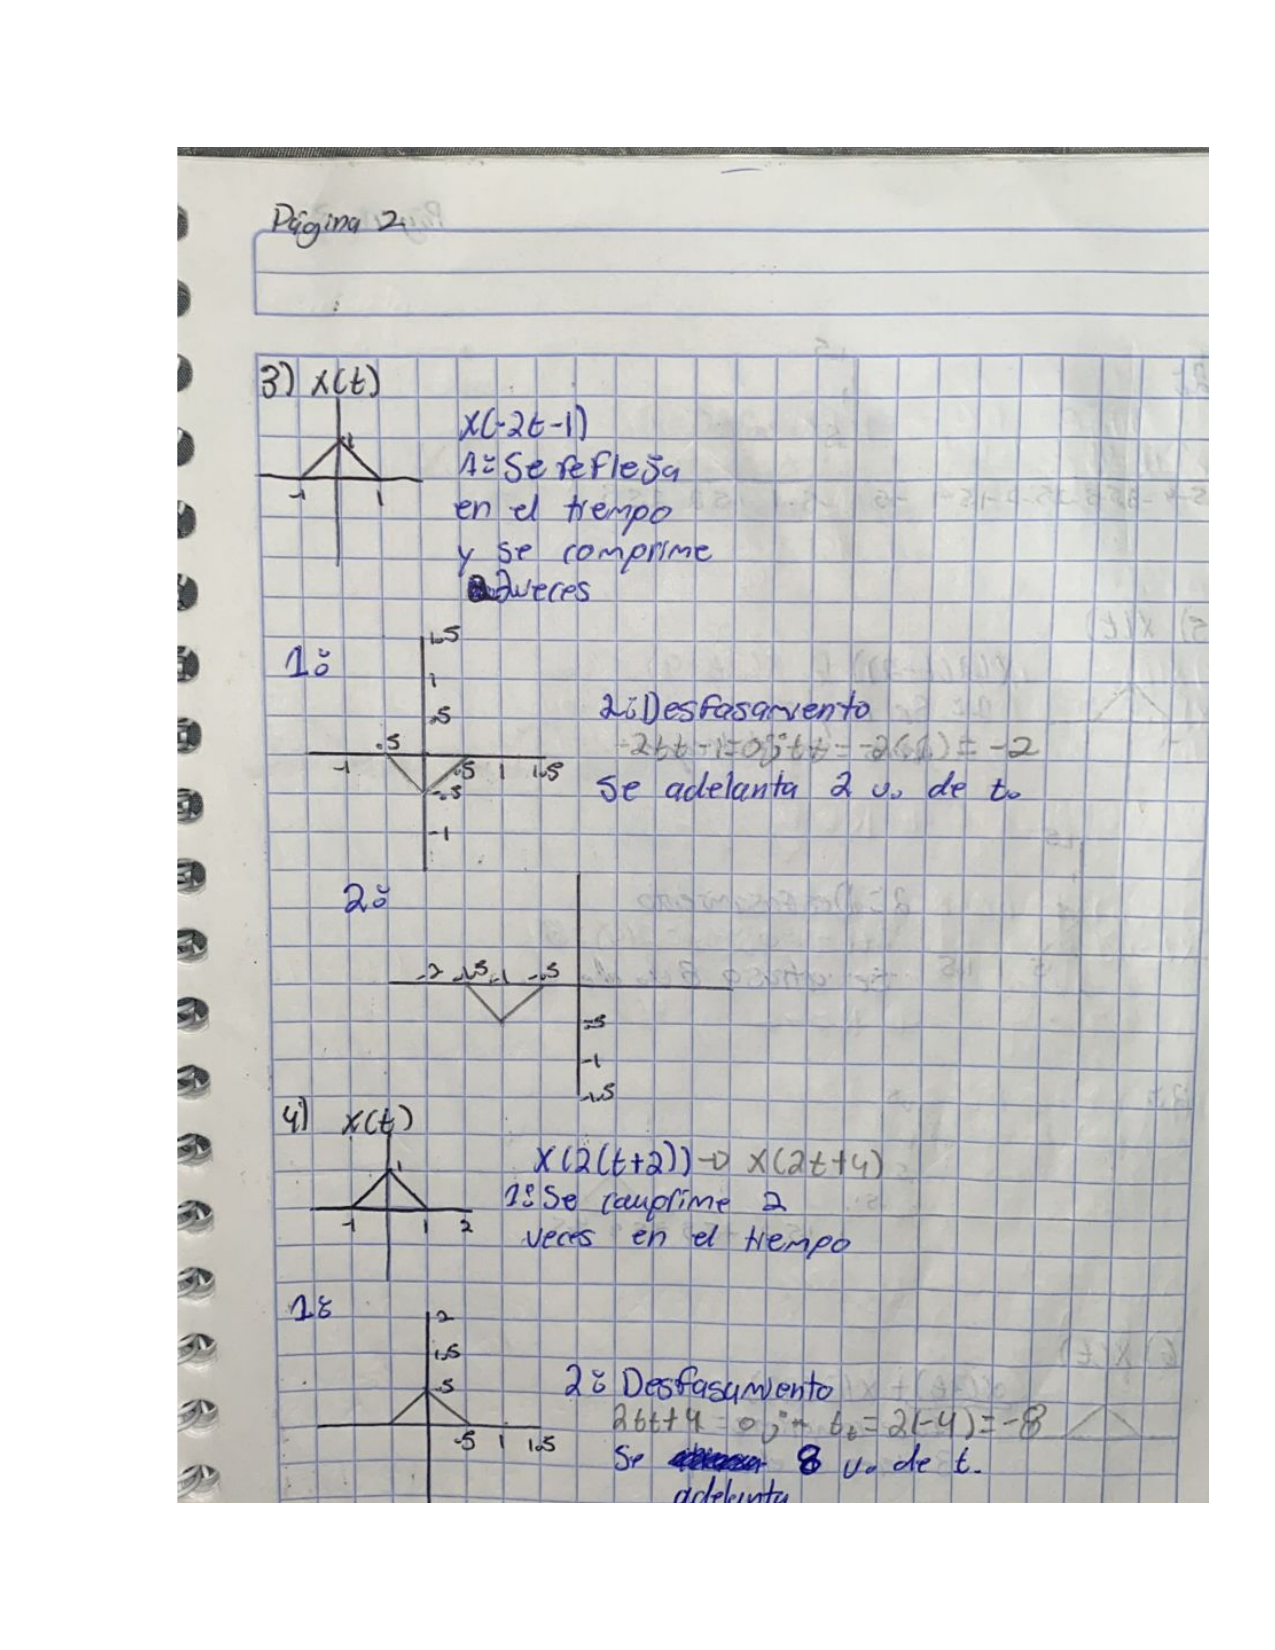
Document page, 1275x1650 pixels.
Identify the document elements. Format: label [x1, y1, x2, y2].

picture [177, 147, 1209, 1503]
